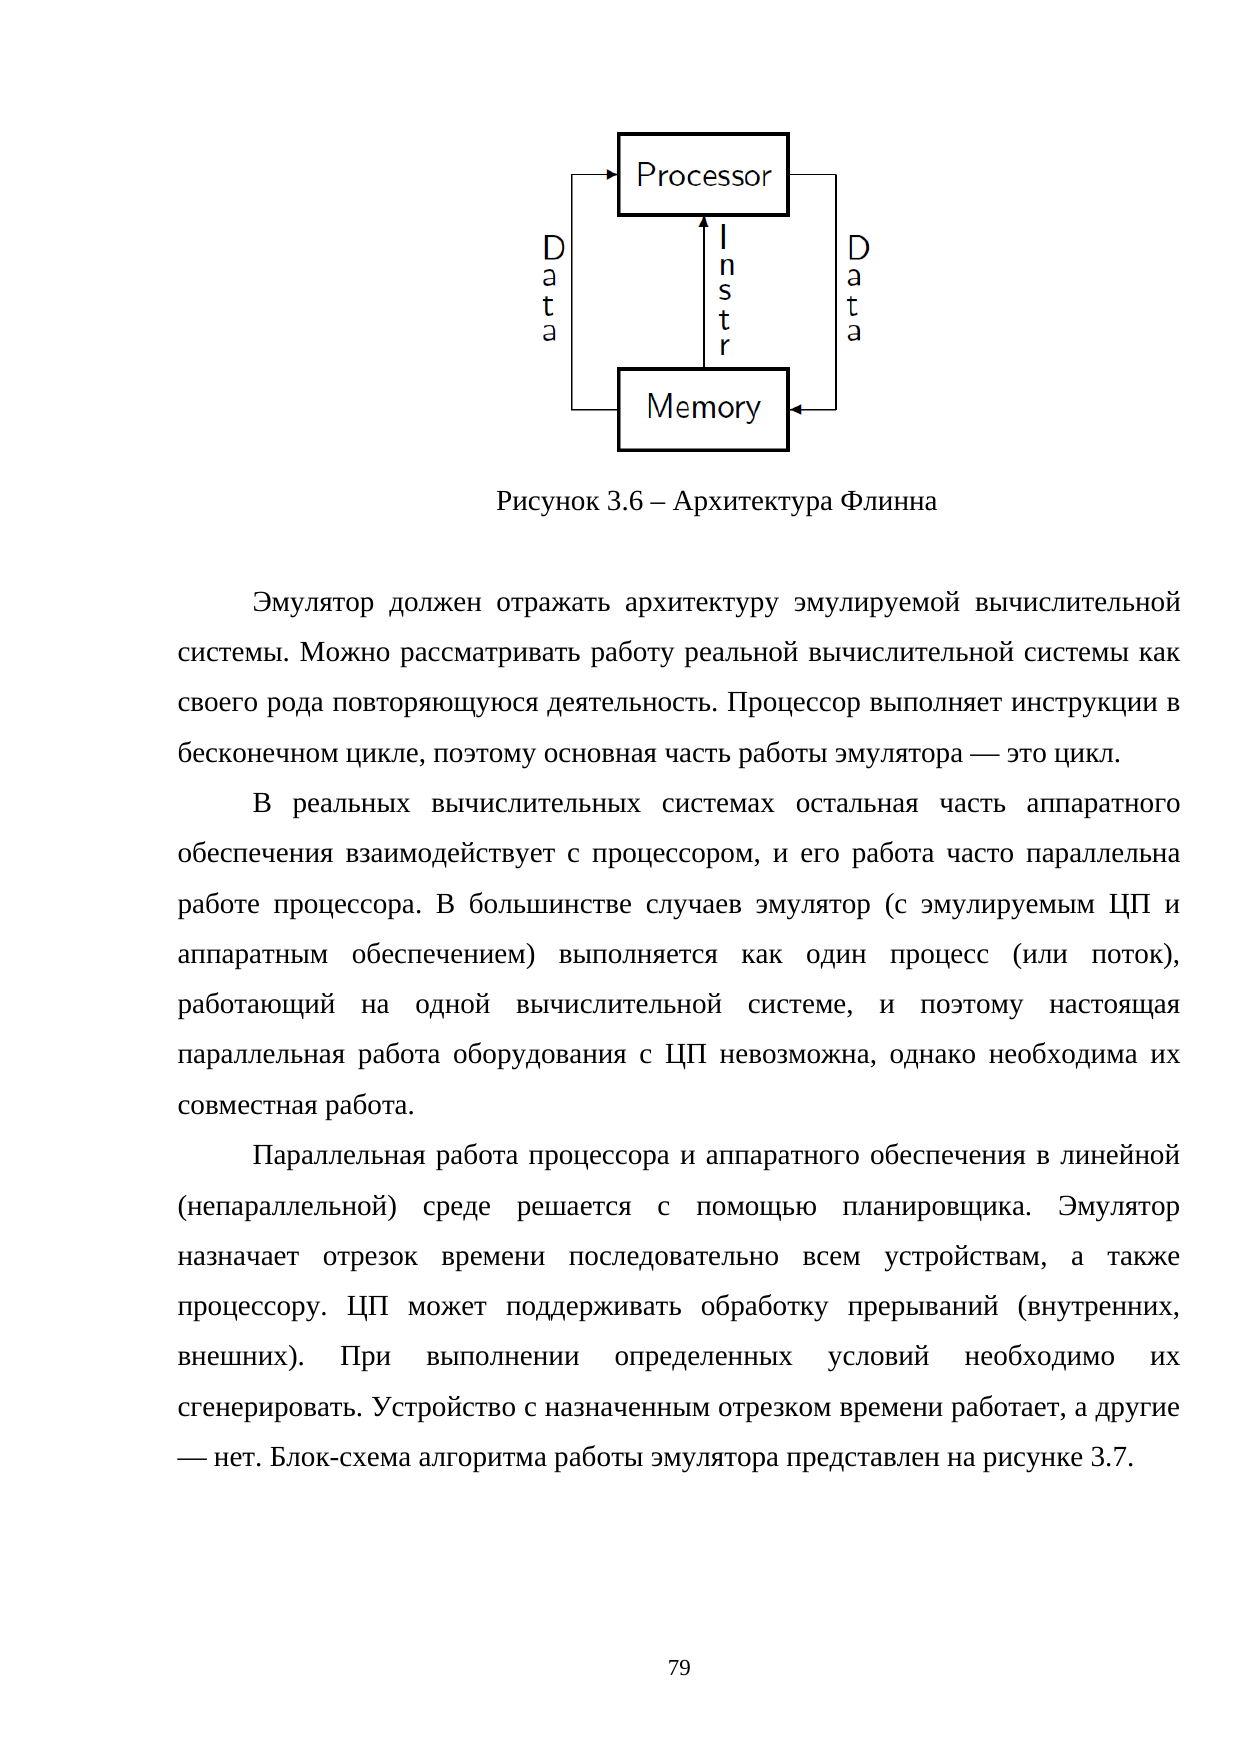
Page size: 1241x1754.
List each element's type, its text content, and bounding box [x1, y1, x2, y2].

text Эмулятор должен отражать архитектуру эмулируемой вычислительной системы. Можно рассматривать работу реальной вычислительной системы как своего рода повторяющуюся деятельность. Процессор выполняет инструкции в бесконечном цикле, поэтому основная часть работы эмулятора — это цикл. [177, 584, 1181, 768]
text Параллельная работа процессора и аппаратного обеспечения в линейной (непараллельной) среде решается с помощью планировщика. Эмулятор назначает отрезок времени последовательно всем устройствам, а также процессору. ЦП может поддерживать обработку прерываний (внутренних, внешних). При выполнении определенных условий необходимо их сгенерировать. Устройство с назначенным отрезком времени работает, а другие — нет. Блок-схема алгоритма работы эмулятора представлен на рисунке 3.7. [177, 1137, 1181, 1473]
text В реальных вычислительных системах остальная часть аппаратного обеспечения взаимодействует с процессором, и его работа часто параллельна работе процессора. В большинстве случаев эмулятор (с эмулируемым ЦП и аппаратным обеспечением) выполняется как один процесс (или поток), работающий на одной вычислительной системе, и поэтому настоящая параллельная работа оборудования с ЦП невозможна, однако необходима их совместная работа. [177, 785, 1181, 1121]
text Рисунок 3.6 – Архитектура Флинна [177, 483, 1181, 517]
picture [496, 118, 937, 467]
